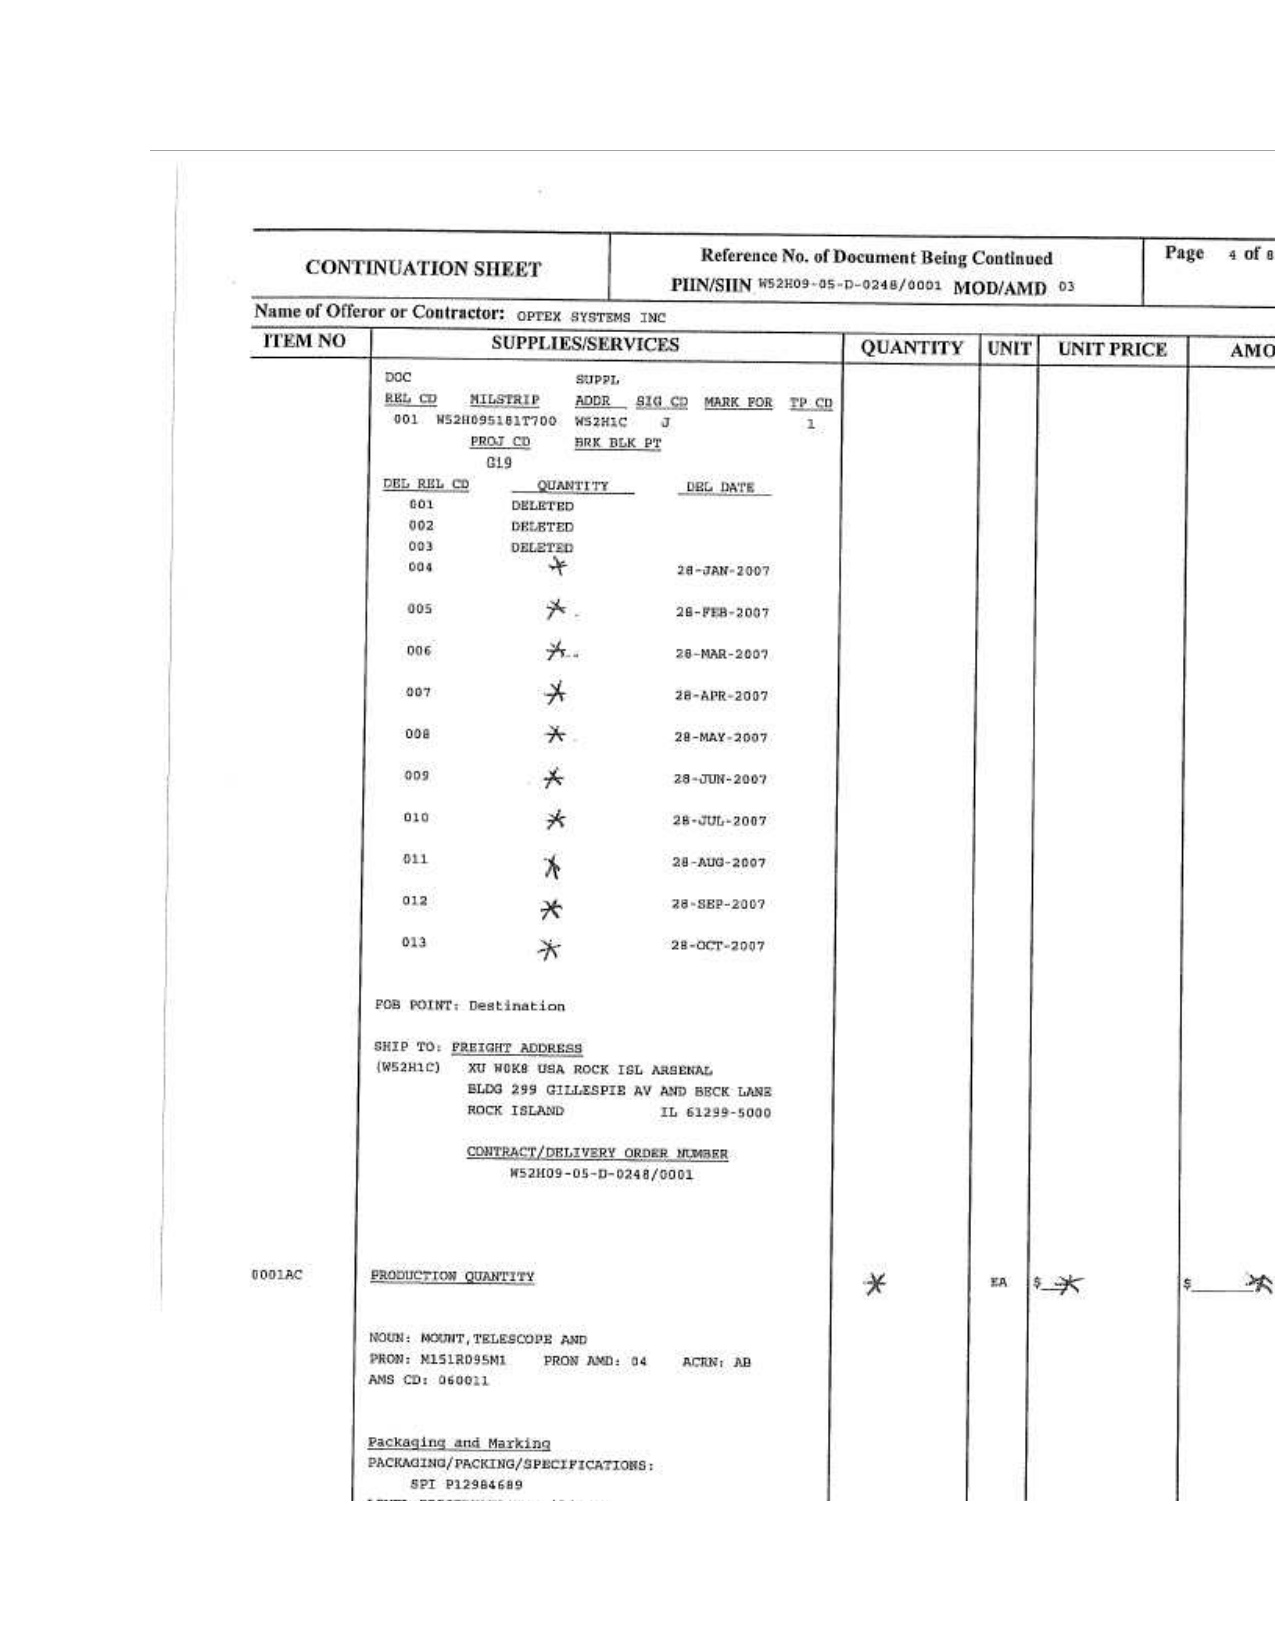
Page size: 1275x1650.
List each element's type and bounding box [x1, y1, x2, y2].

picture [150, 150, 1275, 1501]
